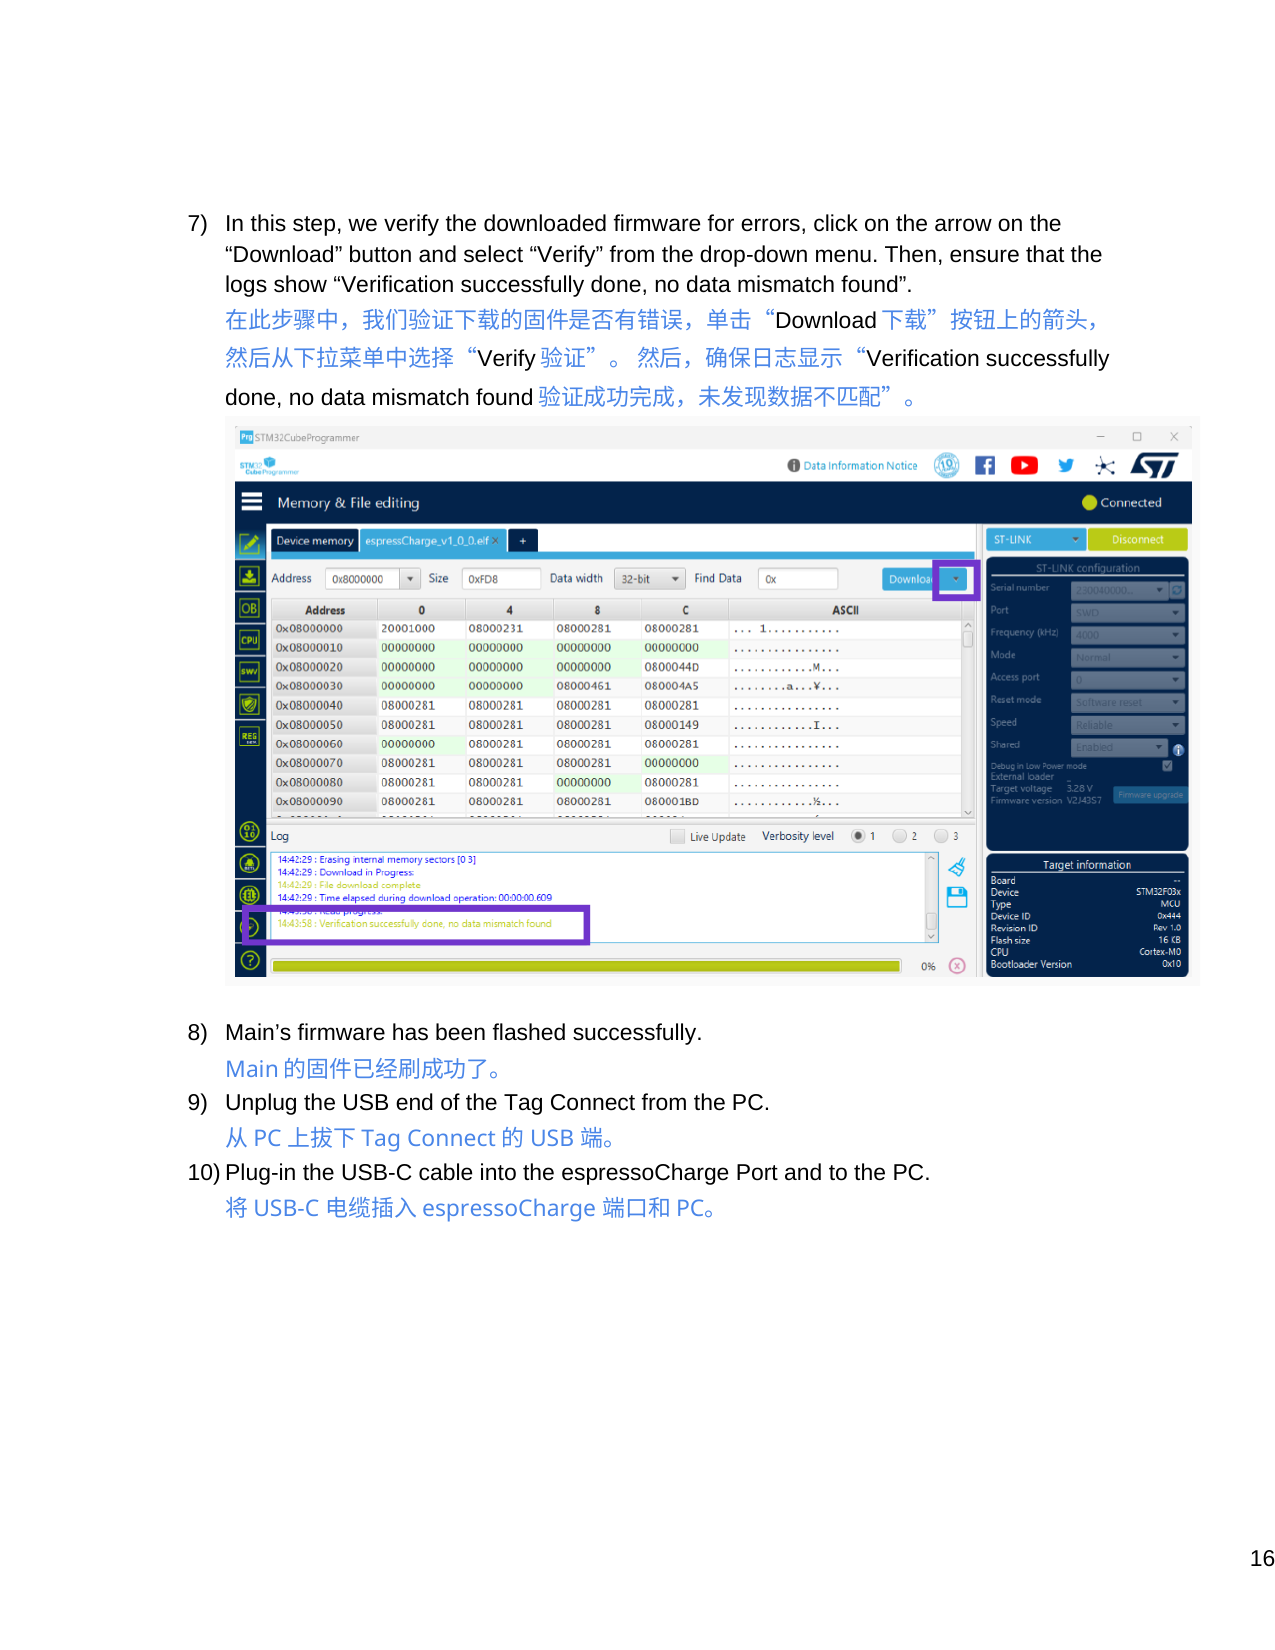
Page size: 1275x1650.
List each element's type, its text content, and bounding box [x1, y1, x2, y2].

list Plug-in the USB-C cable into the espressoCharge Port and to the PC. 将 USB-C 电缆插入 espressoCharge 端口和 PC。 [187, 1158, 1125, 1223]
list In this step, we verify the downloaded firmware for errors, click on the arrow on the “Download” button and select “Verify” from the drop-down menu. Then, ensure that the logs show “Verification successfully done, no data mismatch found”. 在此步骤中，我们验证下载的固件是否有错误，单击“Download下载”按钮上的箭头，然后从下拉菜单中选择“Verify验证”。 然后，确保日志显示“Verification successfully done, no data mismatch found验证成功完成，未发现数据不匹配”。 [187, 210, 1125, 412]
list Unplug the USB end of the Tag Connect from the PC. 从 PC 上拔下 Tag Connect 的 USB 端。 [187, 1089, 1125, 1153]
list Main’s firmware has been flashed successfully. Main的固件已经刷成功了。 [187, 1019, 1125, 1084]
picture [225, 416, 1200, 986]
